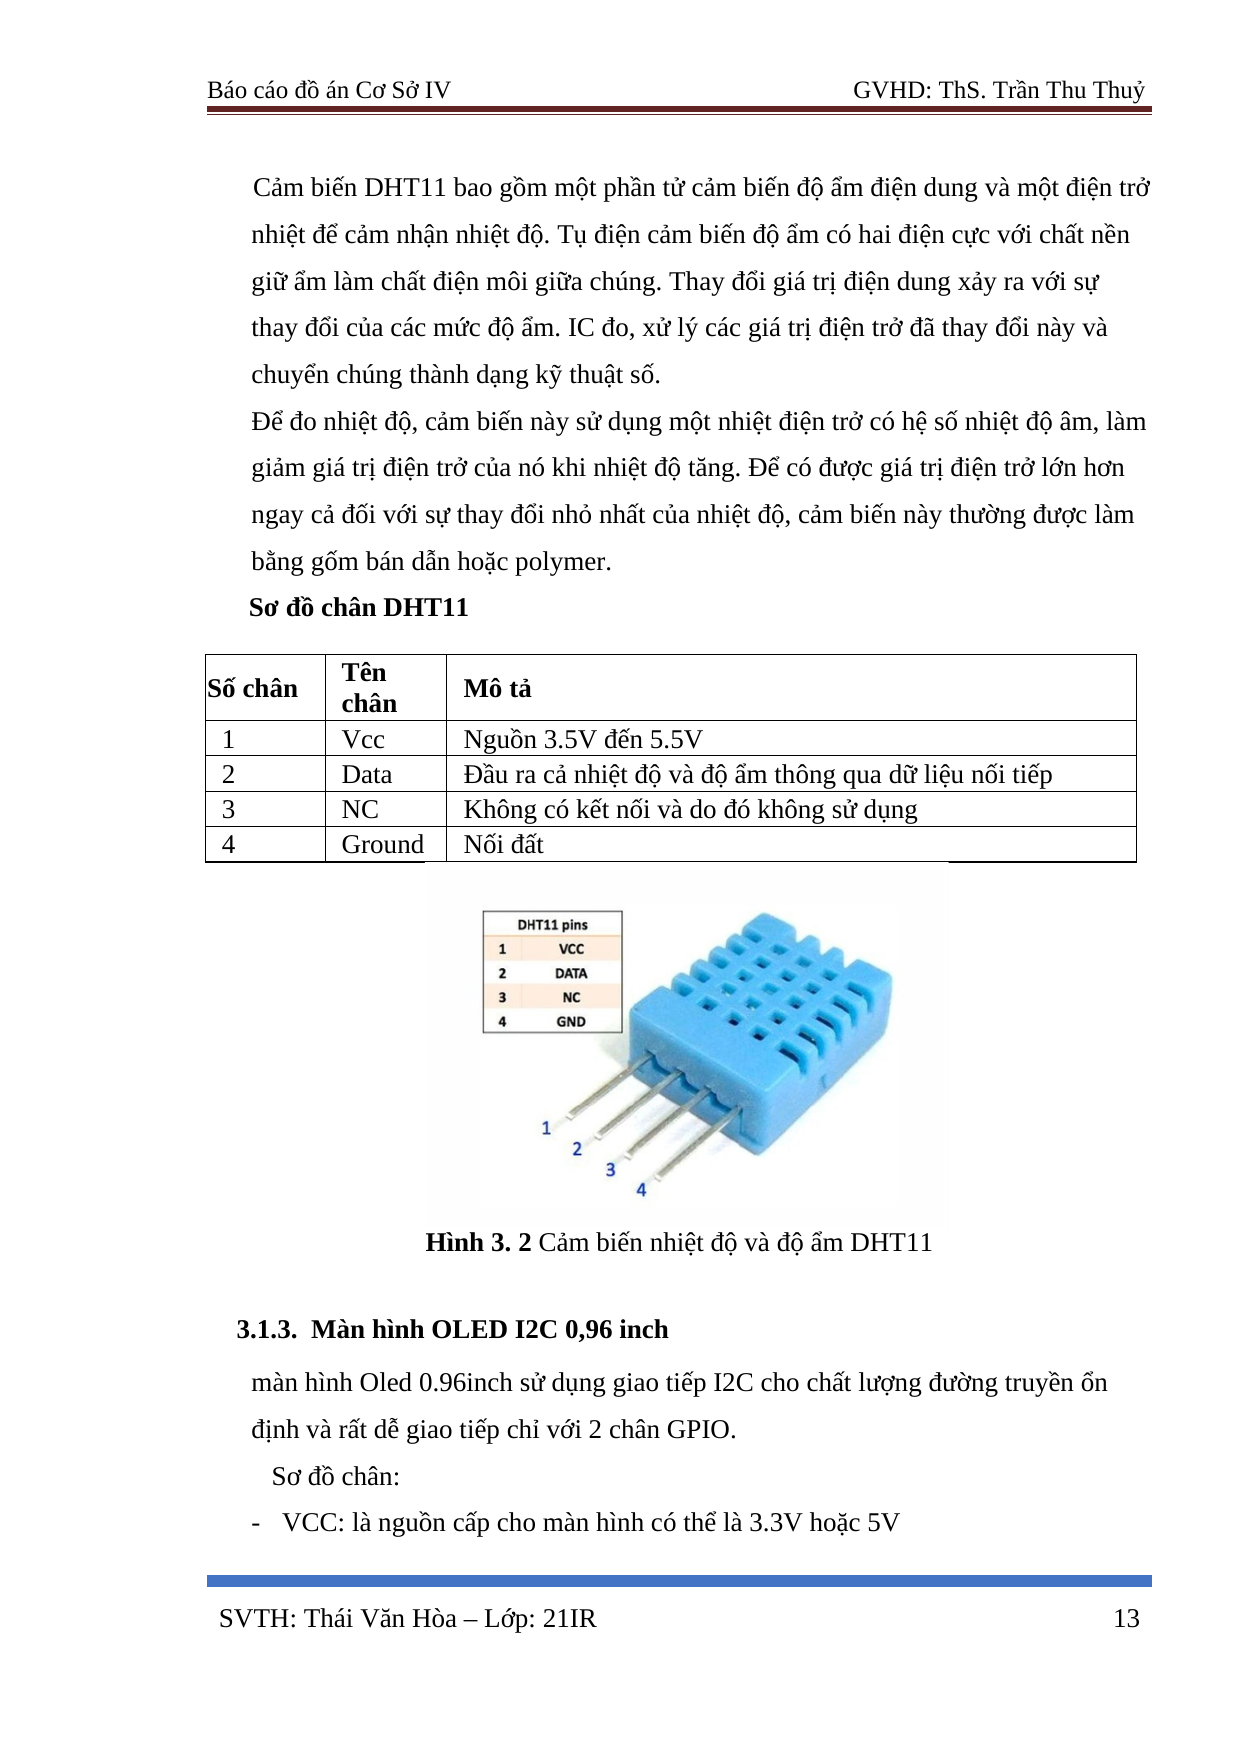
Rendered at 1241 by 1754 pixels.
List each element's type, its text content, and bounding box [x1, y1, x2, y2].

table_cell Nguồn 3.5V đến 5.5V [447, 721, 1136, 755]
text Cảm biến DHT11 bao gồm một phần tử cảm biến độ ẩm điện dung và một điện trở nhiệt để cảm nhận nhiệt độ. Tụ điện cảm biến độ ẩm có hai điện cực với chất nền giữ ẩm làm chất điện môi giữa chúng. Thay đổi giá trị điện dung xảy ra với sự thay đổi của các mức độ ẩm. IC đo, xử lý các giá trị điện trở đã thay đổi này và chuyển chúng thành dạng kỹ thuật số. [192, 171, 1152, 389]
table_cell Nối đất [447, 827, 1136, 861]
text Sơ đồ chân: [251, 1460, 1152, 1491]
table_cell Ground [326, 827, 446, 861]
table_header Mô tả [447, 655, 1136, 720]
table_cell Vcc [326, 721, 446, 755]
text Hình 3. 2 Cảm biến nhiệt độ và độ ẩm DHT11 [207, 1226, 1152, 1257]
table_cell 3 [206, 792, 325, 826]
text Sơ đồ chân DHT11 [222, 591, 1152, 622]
table_cell 4 [206, 827, 325, 861]
table_cell Data [326, 756, 446, 791]
picture [424, 862, 949, 1227]
text màn hình Oled 0.96inch sử dụng giao tiếp I2C cho chất lượng đường truyền ổn định và rất dễ giao tiếp chỉ với 2 chân GPIO. [251, 1366, 1152, 1444]
table_cell 1 [206, 721, 325, 755]
table_header Tên chân [326, 655, 446, 720]
text Để đo nhiệt độ, cảm biến này sử dụng một nhiệt điện trở có hệ số nhiệt độ âm, làm giảm giá trị điện trở của nó khi nhiệt độ tăng. Để có được giá trị điện trở lớn hơn ngay cả đối với sự thay đổi nhỏ nhất của nhiệt độ, cảm biến này thường được làm bằng gốm bán dẫn hoặc polymer. [251, 405, 1152, 576]
table_cell 2 [206, 756, 325, 791]
table_cell Đầu ra cả nhiệt độ và độ ẩm thông qua dữ liệu nối tiếp [447, 756, 1136, 791]
table_header Số chân [206, 655, 325, 720]
subtitle 3.1.3. Màn hình OLED I2C 0,96 inch [236, 1313, 1152, 1344]
table_cell NC [326, 792, 446, 826]
text - VCC: là nguồn cấp cho màn hình có thể là 3.3V hoặc 5V [251, 1506, 1152, 1537]
table_cell Không có kết nối và do đó không sử dụng [447, 792, 1136, 826]
